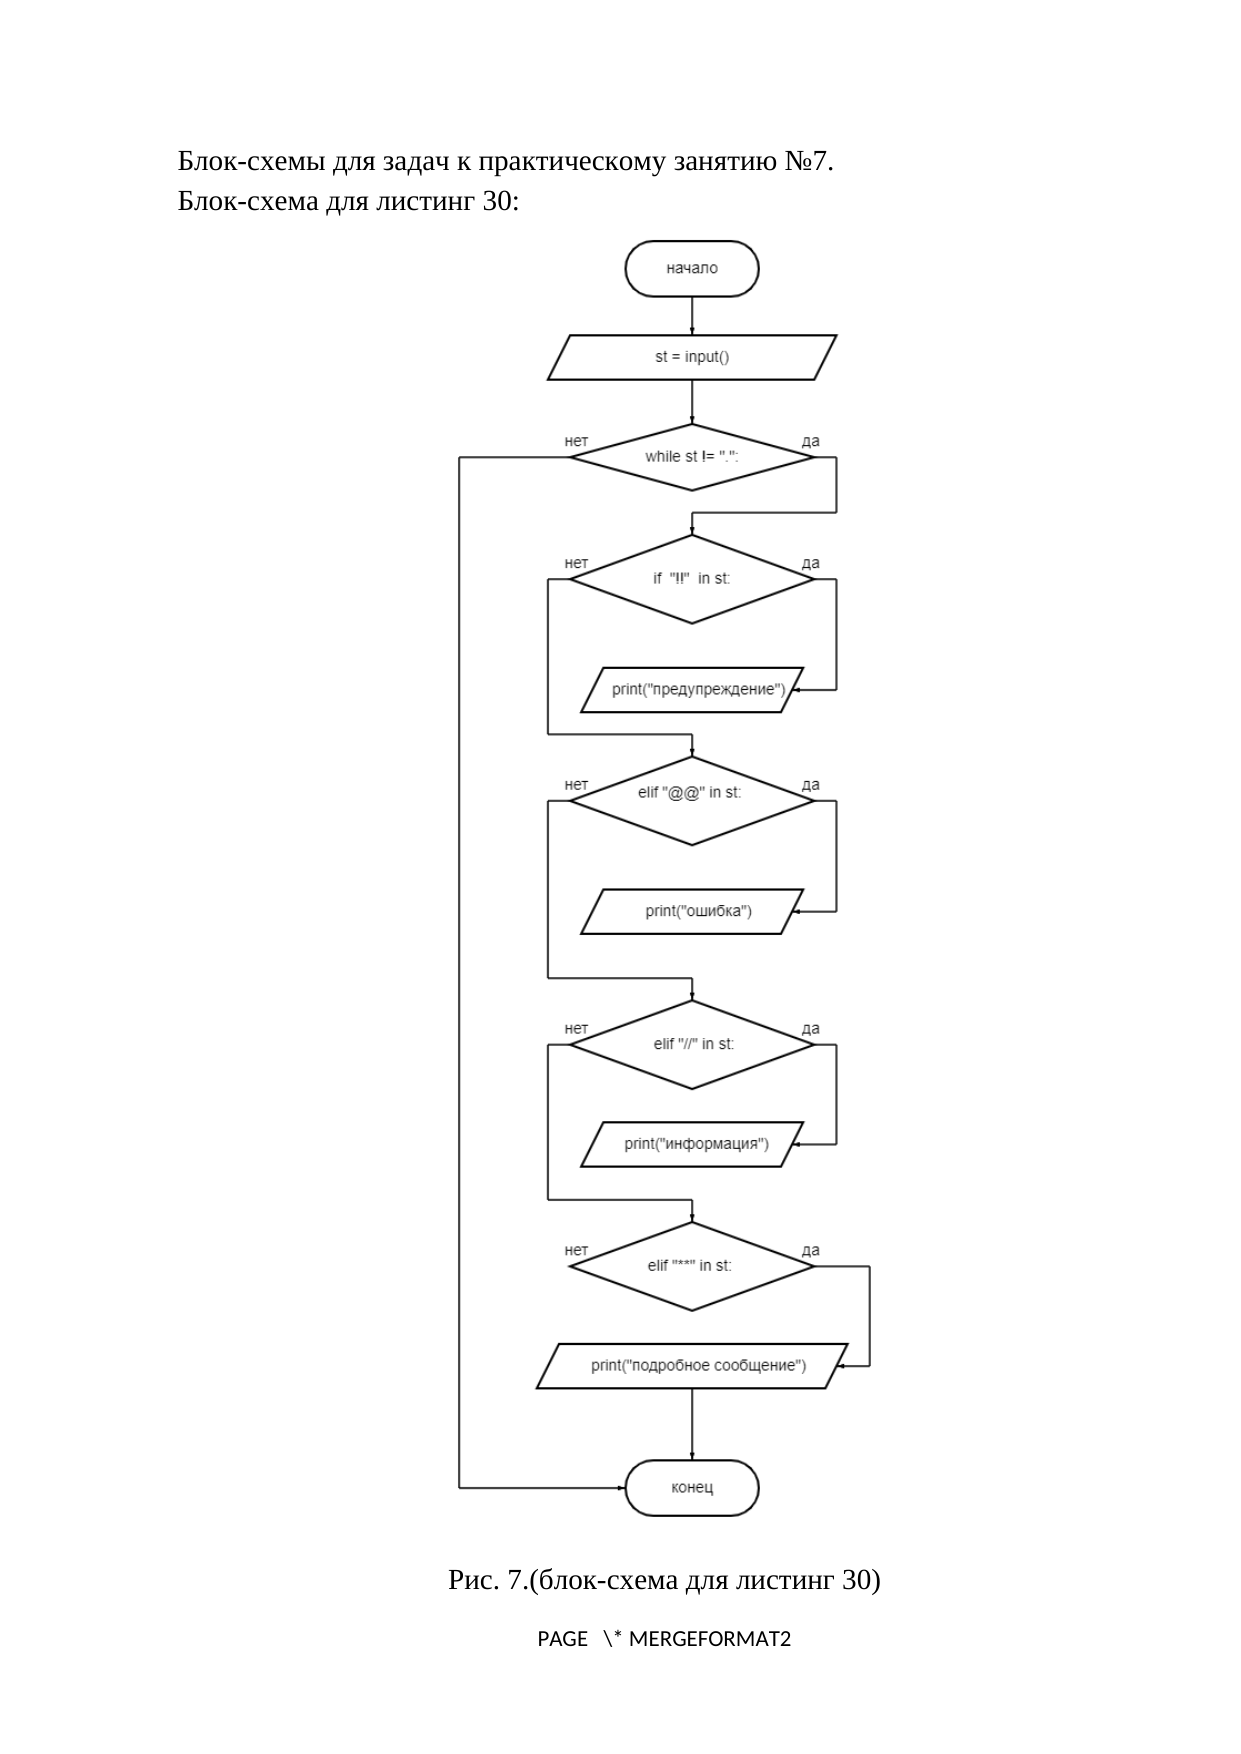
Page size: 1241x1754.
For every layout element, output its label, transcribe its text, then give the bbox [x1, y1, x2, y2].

picture [437, 219, 892, 1538]
subtitle Блок-схемы для задач к практическому занятию №7. [177, 143, 1152, 177]
text Рис. 7.(блок-схема для листинг 30) [177, 1562, 1152, 1596]
subtitle Блок-схема для листинг 30: [177, 183, 1152, 217]
